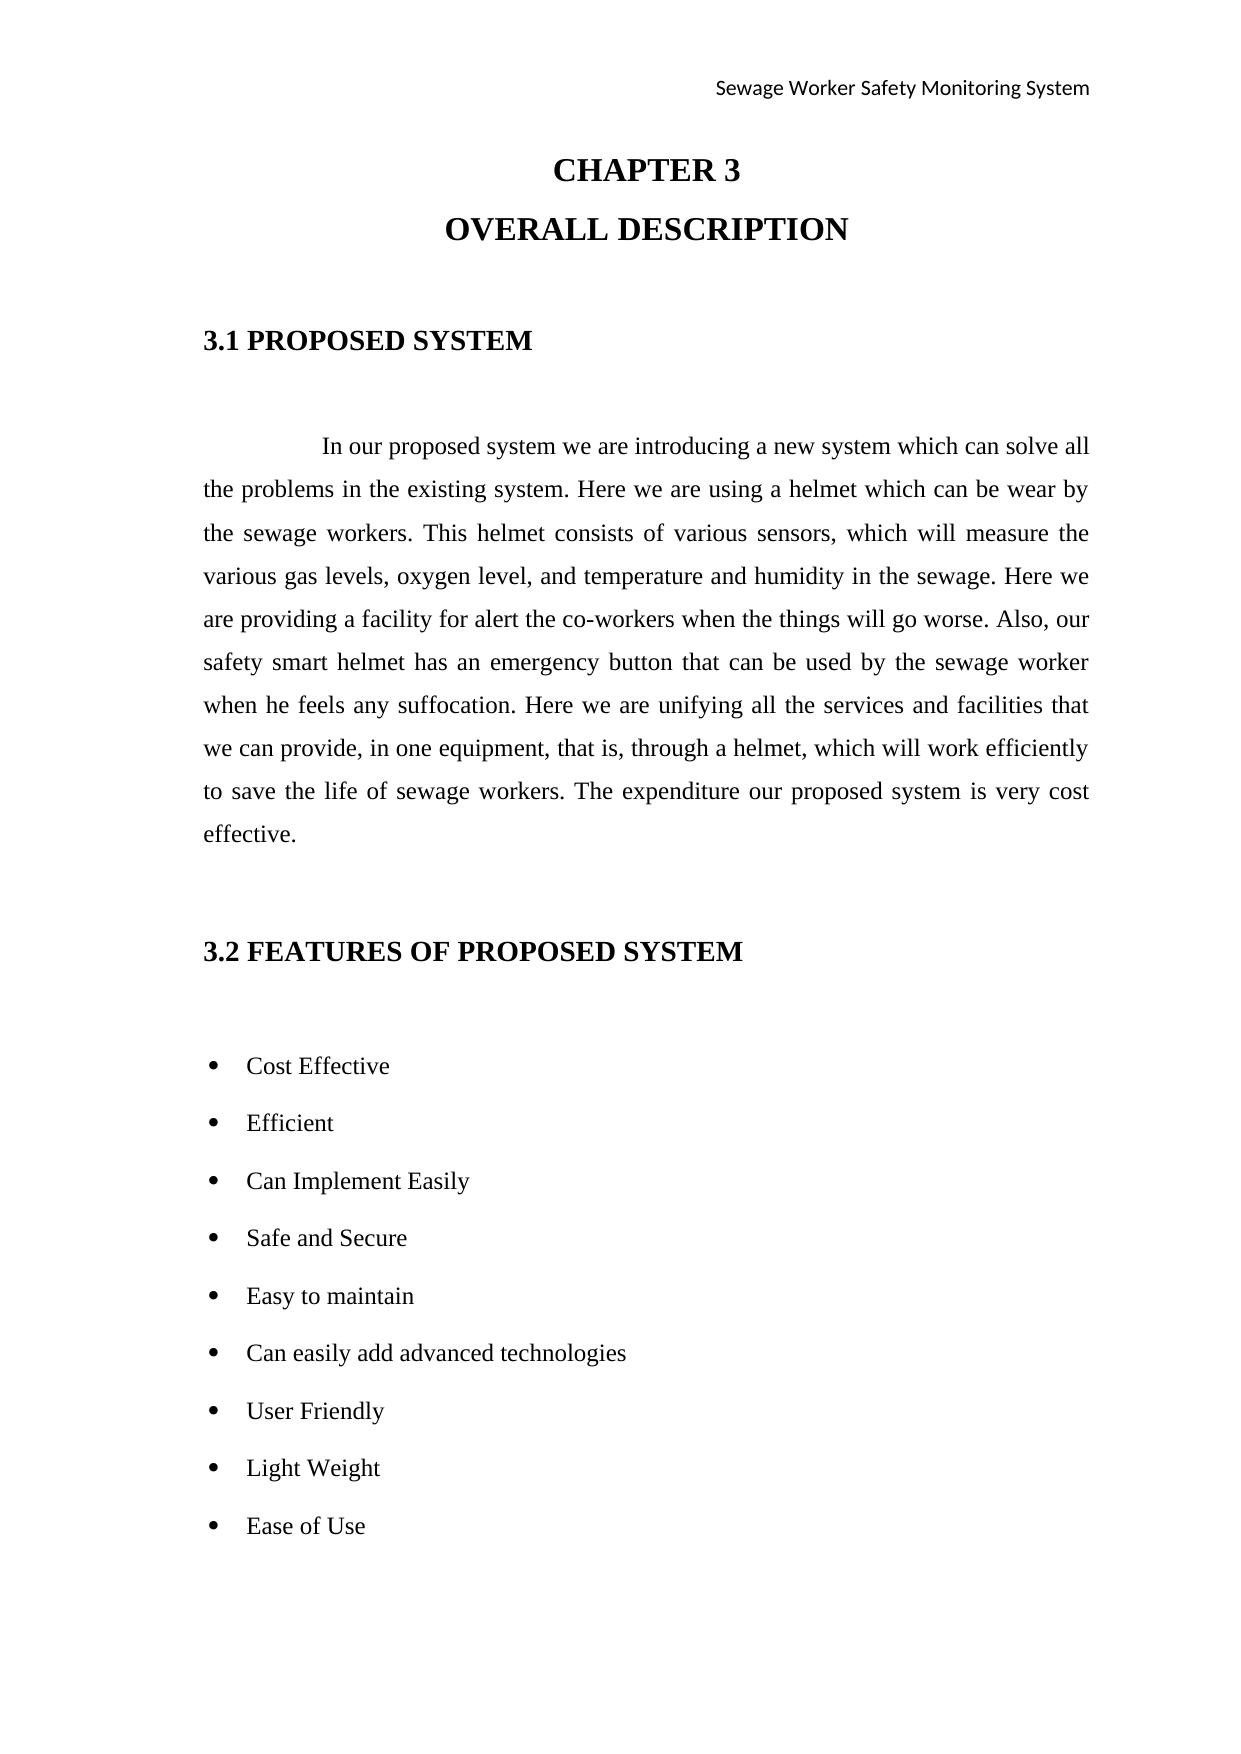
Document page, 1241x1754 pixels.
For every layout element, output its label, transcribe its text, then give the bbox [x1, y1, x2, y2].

list Can easily add advanced technologies [209, 1338, 1090, 1367]
list Easy to maintain [209, 1281, 1090, 1310]
text OVERALL DESCRIPTION [203, 209, 1090, 247]
text 3.1 PROPOSED SYSTEM [203, 323, 1090, 356]
text CHAPTER 3 [203, 150, 1090, 188]
list Ease of Use [209, 1511, 1090, 1540]
list Can Implement Easily [209, 1166, 1090, 1195]
list Safe and Secure [209, 1223, 1090, 1252]
list Efficient [209, 1108, 1090, 1137]
text In our proposed system we are introducing a new system which can solve all the problems in the existing system. Here we are using a helmet which can be wear by the sewage workers. This helmet consists of various sensors, which will measure the various gas levels, oxygen level, and temperature and humidity in the sewage. Here we are providing a facility for alert the co-workers when the things will go worse. Also, our safety smart helmet has an emergency button that can be used by the sewage worker when he feels any suffocation. Here we are unifying all the services and facilities that we can provide, in one equipment, that is, through a helmet, which will work efficiently to save the life of sewage workers. The expenditure our proposed system is very cost effective. [203, 431, 1090, 848]
list User Friendly [209, 1396, 1090, 1425]
list Light Weight [209, 1453, 1090, 1482]
text 3.2 FEATURES OF PROPOSED SYSTEM [203, 934, 1090, 968]
list Cost Effective [209, 1051, 1090, 1080]
